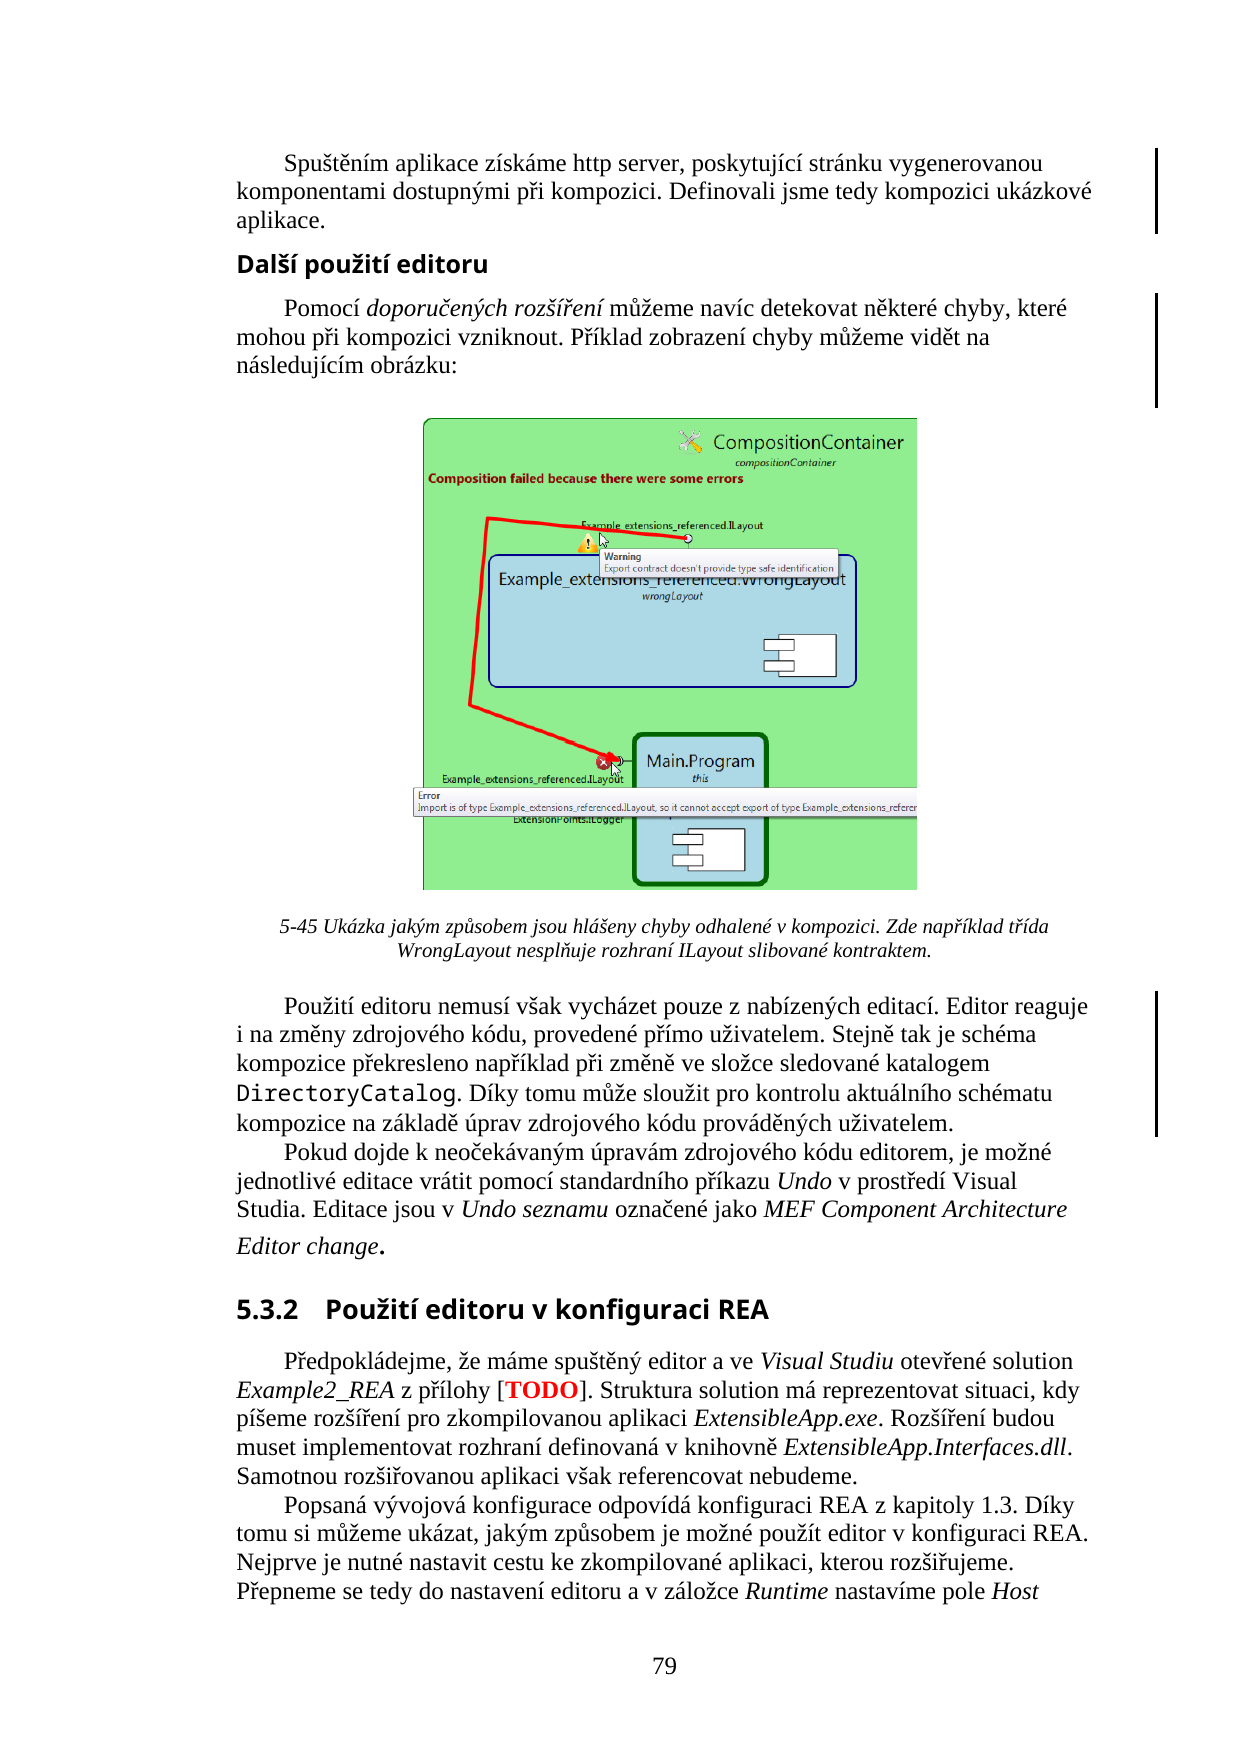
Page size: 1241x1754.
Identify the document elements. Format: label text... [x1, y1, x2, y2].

text Pokud dojde k neočekávaným úpravám zdrojového kódu editorem, je možné jednotlivé editace vrátit pomocí standardního příkazu Undo v prostředí Visual Studia. Editace jsou v Undo seznamu označené jako MEF Component Architecture Editor change. [236, 1137, 1092, 1262]
text Pomocí doporučených rozšíření můžeme navíc detekovat některé chyby, které mohou při kompozici vzniknout. Příklad zobrazení chyby můžeme vidět na následujícím obrázku: [236, 293, 1155, 379]
text Použití editoru nemusí však vycházet pouze z nabízených editací. Editor reaguje i na změny zdrojového kódu, provedené přímo uživatelem. Stejně tak je schéma kompozice překresleno například při změně ve složce sledované katalogem DirectoryCatalog. Díky tomu může sloužit pro kontrolu aktuálního schématu kompozice na základě úprav zdrojového kódu prováděných uživatelem. [236, 991, 1092, 1137]
subtitle Použití editoru v konfiguraci REA [236, 1291, 1092, 1328]
picture [412, 407, 917, 890]
text Další použití editoru [236, 246, 1092, 281]
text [236, 1490, 1092, 1605]
text Předpokládejme, že máme spuštěný editor a ve Visual Studiu otevřené solution Example2_REA z přílohy [TODO]. Struktura solution má reprezentovat situaci, kdy píšeme rozšíření pro zkompilovanou aplikaci ExtensibleApp.exe. Rozšíření budou muset implementovat rozhraní definovaná v knihovně ExtensibleApp.Interfaces.dll. Samotnou rozšiřovanou aplikaci však referencovat nebudeme. [236, 1346, 1092, 1490]
text Spuštěním aplikace získáme http server, poskytující stránku vygenerovanou komponentami dostupnými při kompozici. Definovali jsme tedy kompozici ukázkové aplikace. [236, 148, 1092, 234]
